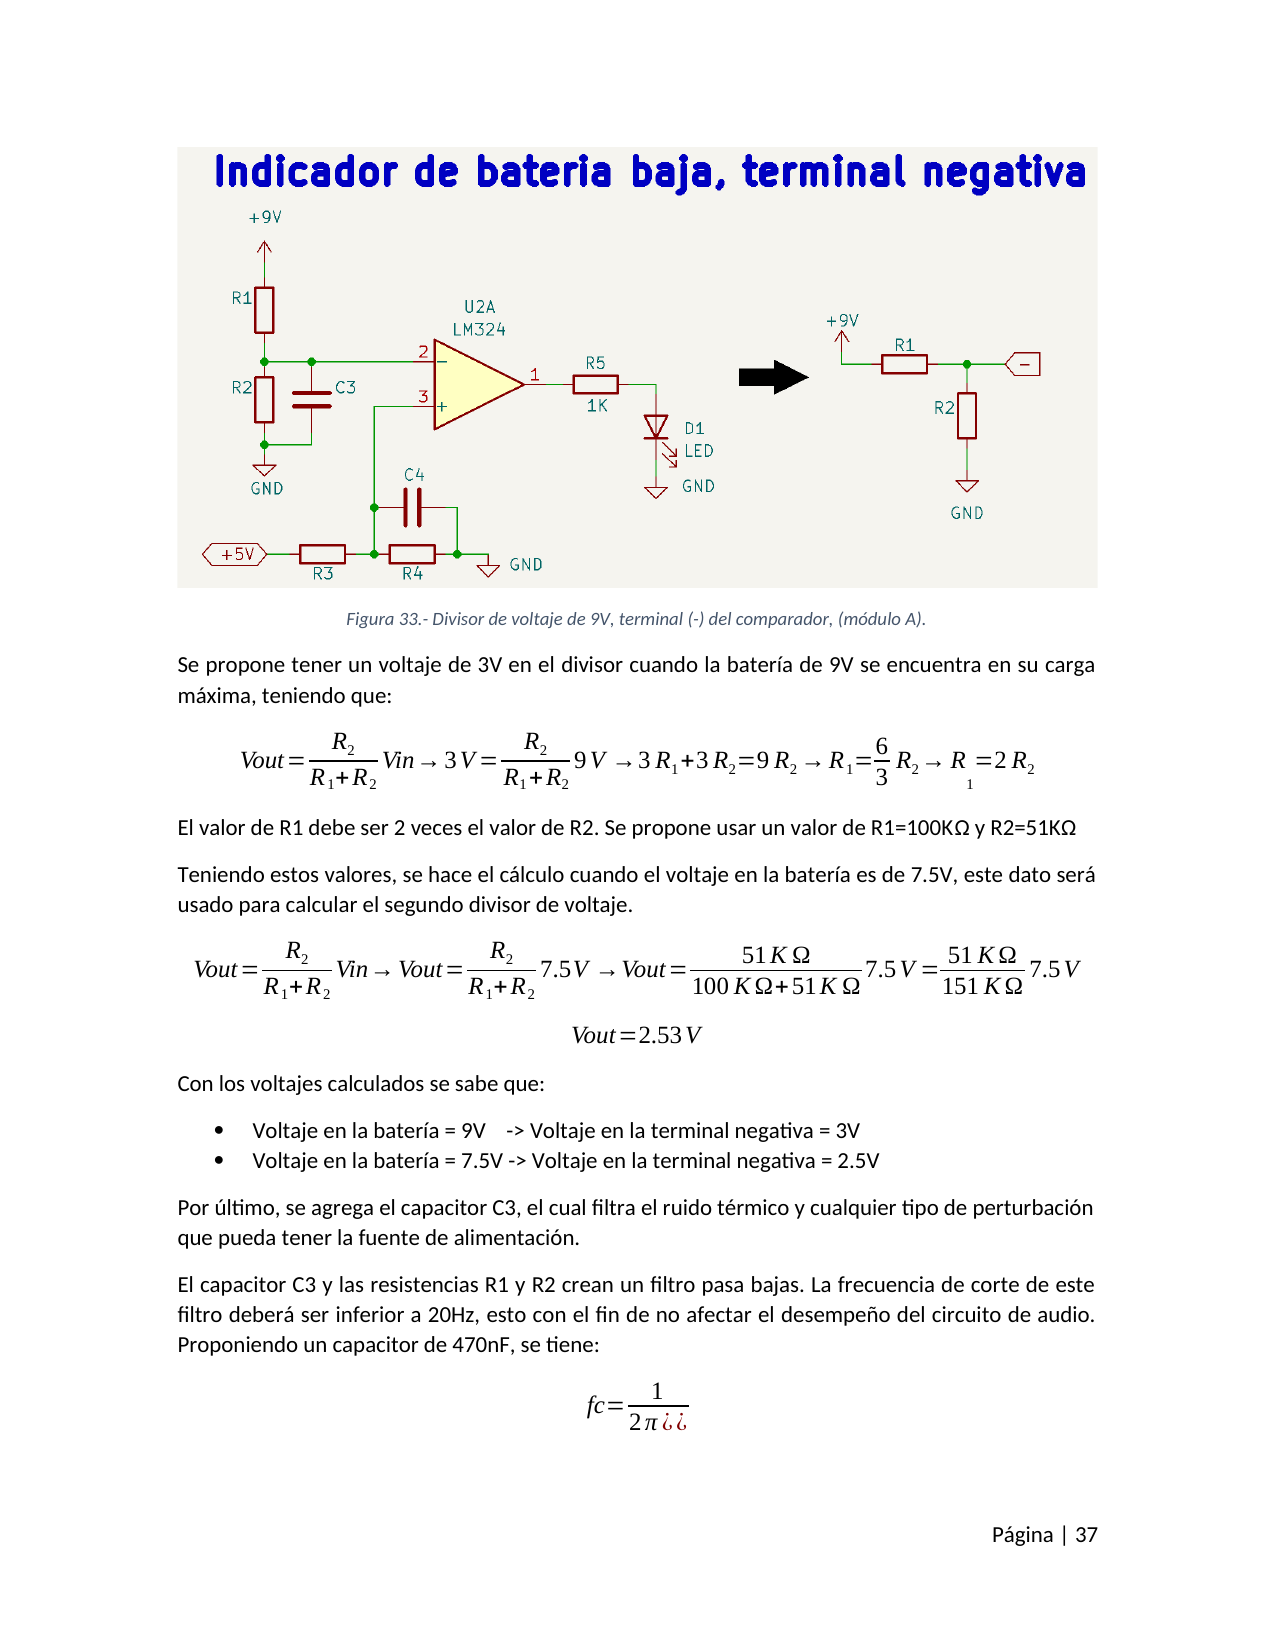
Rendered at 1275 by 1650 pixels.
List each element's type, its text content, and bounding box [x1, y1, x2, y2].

text Por último, se agrega el capacitor C3, el cual filtra el ruido térmico y cualquier tipo de perturbación que pueda tener la fuente de alimentación. [177, 1193, 1098, 1251]
text Teniendo estos valores, se hace el cálculo cuando el voltaje en la batería es de 7.5V, este dato será usado para calcular el segundo divisor de voltaje. [177, 860, 1098, 918]
list Voltaje en la batería = 9V -> Voltaje en la terminal negativa = 3V [215, 1116, 1098, 1144]
text Con los voltajes calculados se sabe que: [177, 1069, 1098, 1097]
text Se propone tener un voltaje de 3V en el divisor cuando la batería de 9V se encuentra en su carga máxima, teniendo que: [177, 651, 1098, 709]
picture [177, 147, 1098, 588]
text El capacitor C3 y las resistencias R1 y R2 crean un filtro pasa bajas. La frecuencia de corte de este filtro deberá ser inferior a 20Hz, esto con el fin de no afectar el desempeño del circuito de audio. Proponiendo un capacitor de 470nF, se tiene: [177, 1270, 1098, 1358]
list Voltaje en la batería = 7.5V -> Voltaje en la terminal negativa = 2.5V [215, 1146, 1098, 1174]
text El valor de R1 debe ser 2 veces el valor de R2. Se propone usar un valor de R1=100KΩ y R2=51KΩ [177, 813, 1098, 841]
